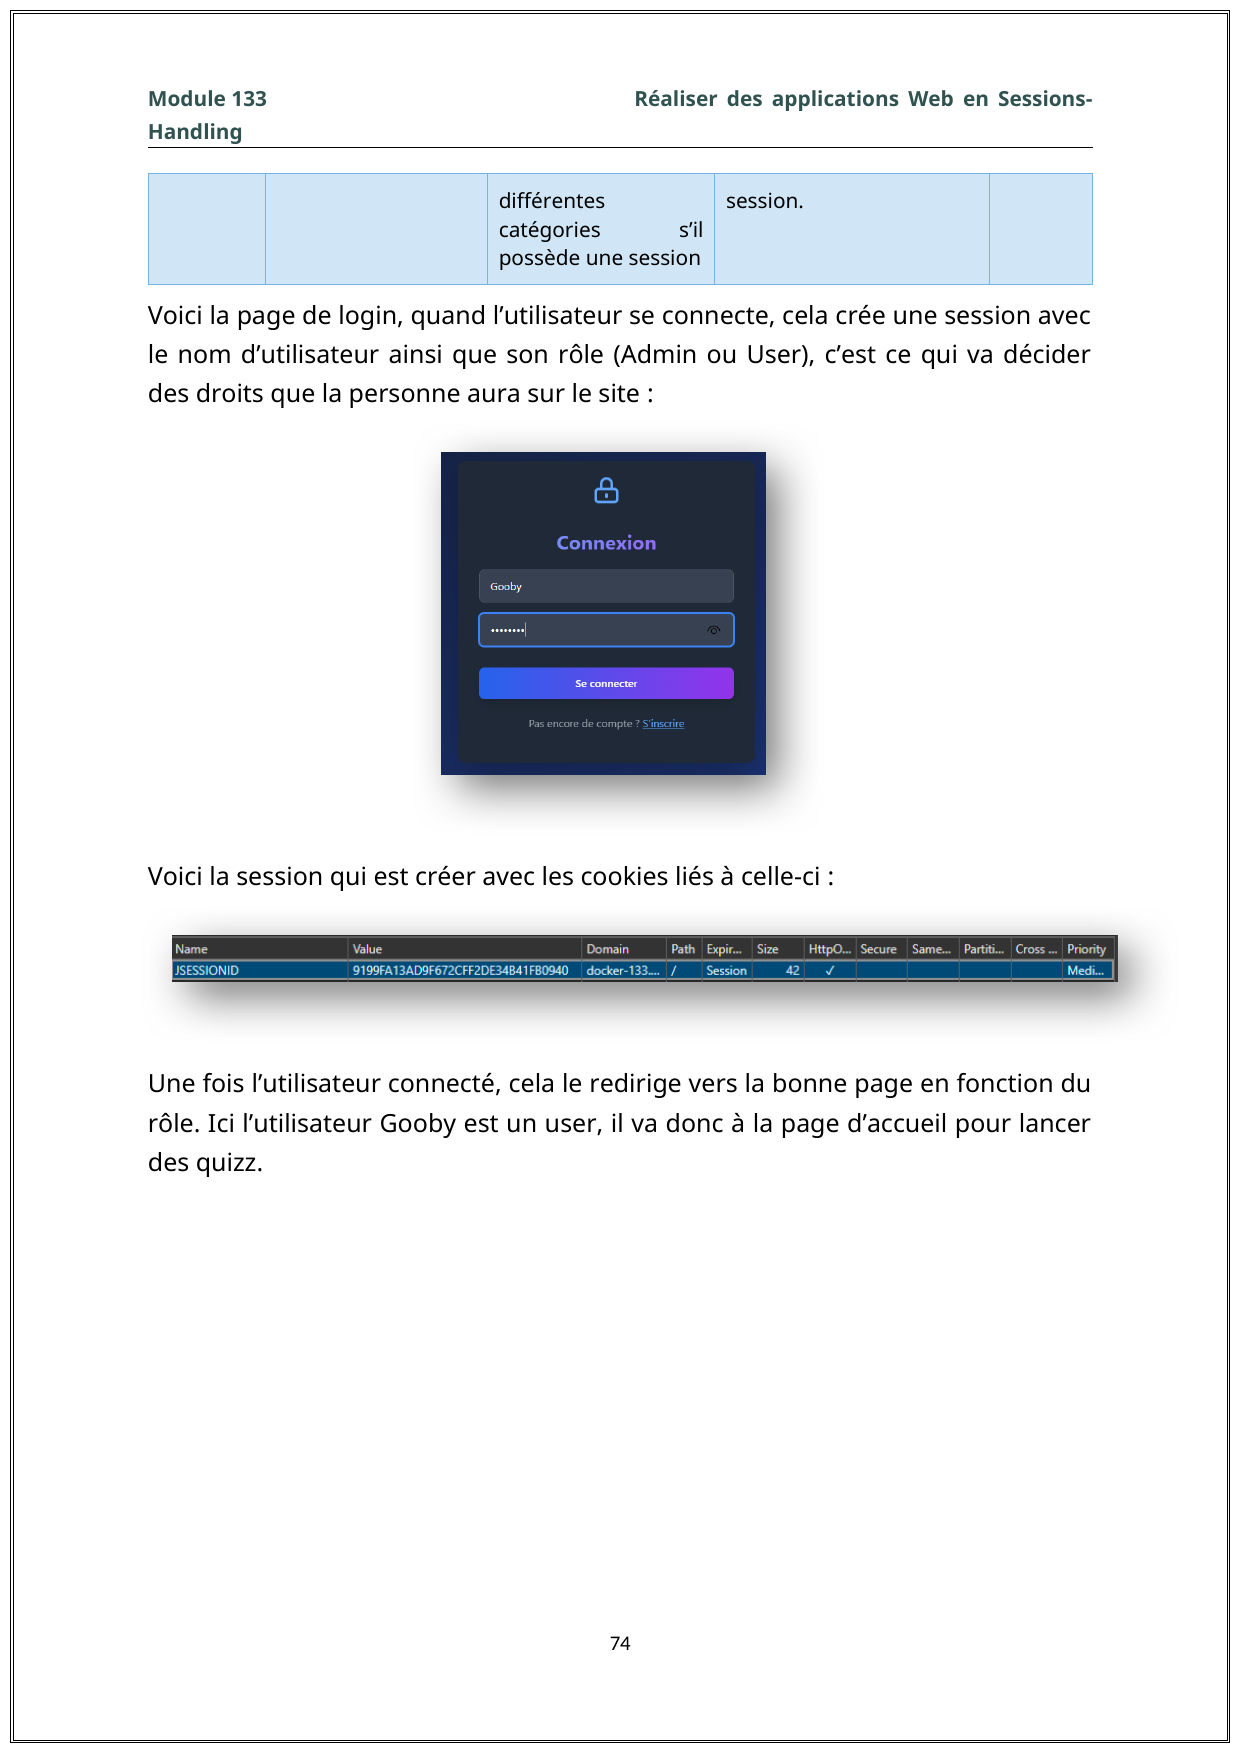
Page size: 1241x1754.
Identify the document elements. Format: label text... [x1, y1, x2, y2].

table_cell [715, 174, 989, 284]
table_cell 1 [149, 174, 265, 284]
text Une fois l’utilisateur connecté, cela le redirige vers la bonne page en fonction du rôle. Ici l’utilisateur Gooby est un user, il va donc à la page d’accueil pour lancer des quizz. [148, 1066, 1093, 1178]
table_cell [488, 174, 714, 284]
text Voici la page de login, quand l’utilisateur se connecte, cela crée une session avec le nom d’utilisateur ainsi que son rôle (Admin ou User), c’est ce qui va décider des droits que la personne aura sur le site : [148, 298, 1093, 410]
picture [441, 452, 766, 775]
table_cell [990, 174, 1092, 284]
picture [172, 935, 1118, 982]
text Voici la session qui est créer avec les cookies liés à celle-ci : [148, 858, 1093, 893]
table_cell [266, 174, 487, 284]
